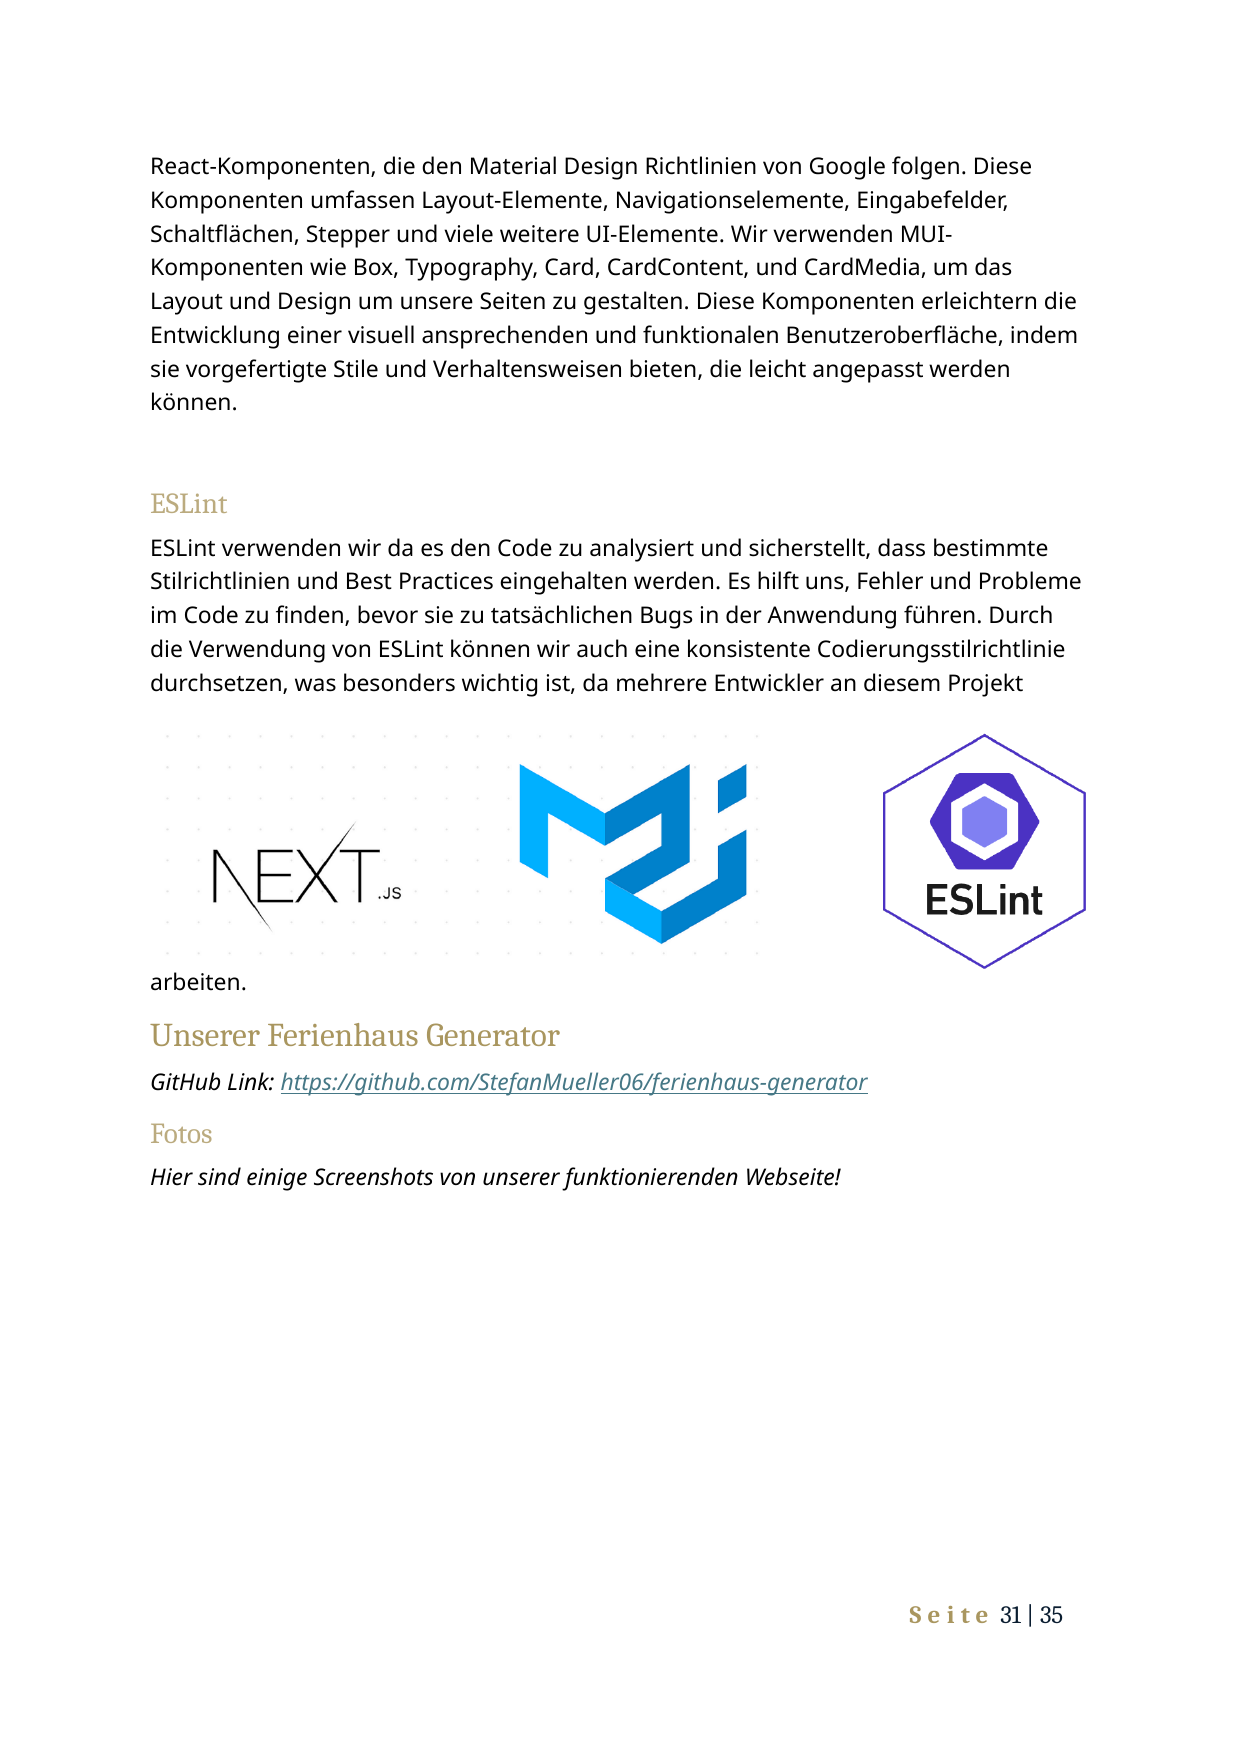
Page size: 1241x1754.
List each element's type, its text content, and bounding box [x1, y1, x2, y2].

subtitle ESLint [150, 487, 1090, 521]
subtitle Fotos [150, 1117, 1090, 1150]
subtitle Unserer Ferienhaus Generator [150, 1017, 1090, 1055]
text Hier sind einige Screenshots von unserer funktionierenden Webseite! [150, 1161, 1090, 1192]
picture [150, 728, 836, 967]
text GitHub Link: https://github.com/StefanMueller06/ferienhaus-generator [150, 1066, 1090, 1098]
picture [861, 727, 1107, 973]
